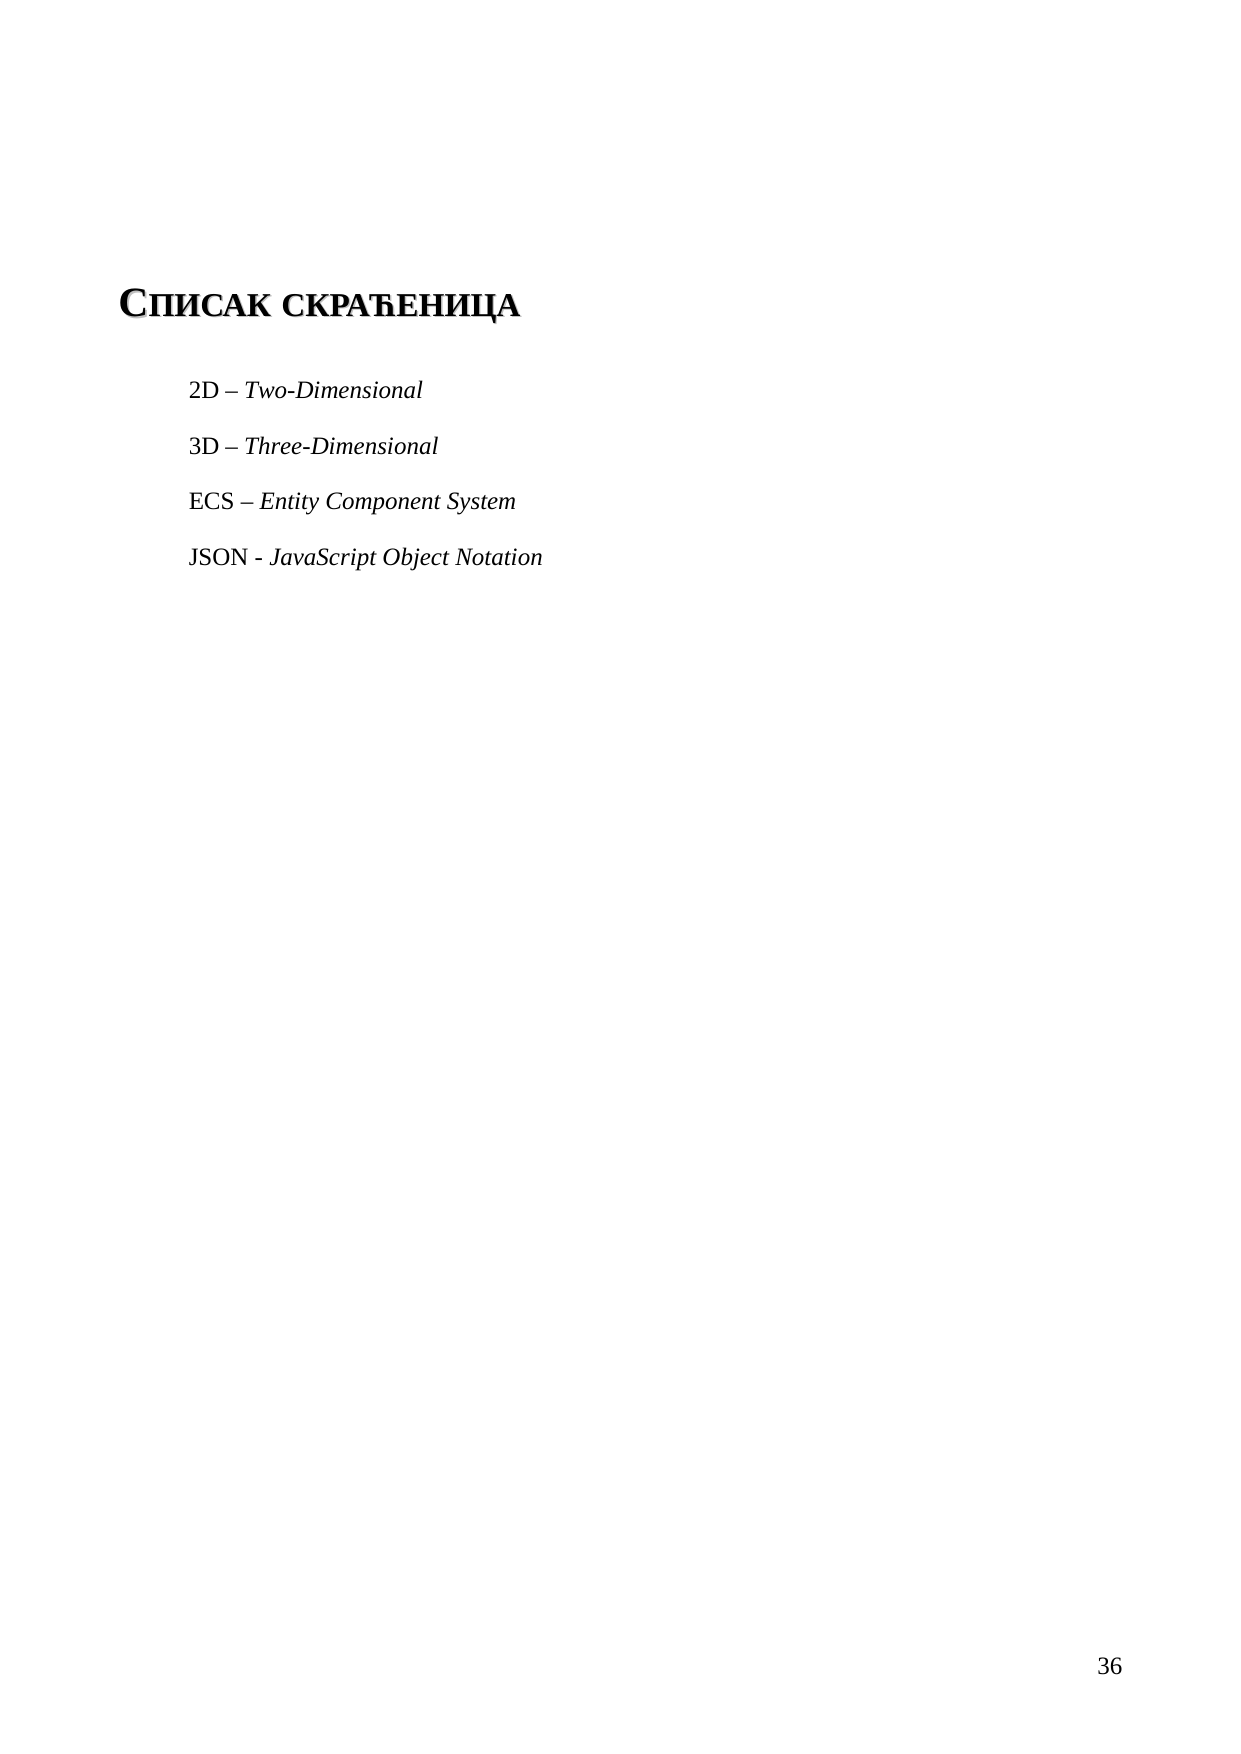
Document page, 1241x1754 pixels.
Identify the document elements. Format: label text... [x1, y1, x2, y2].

text 3D – Three-Dimensional [118, 431, 1122, 459]
text ЕCS – Entity Component System [118, 486, 1122, 515]
text 2D – Two-Dimensional [118, 375, 1122, 404]
text Списак скраћеница [118, 277, 1122, 325]
text JSON - JavaScript Object Notation [118, 542, 1122, 571]
